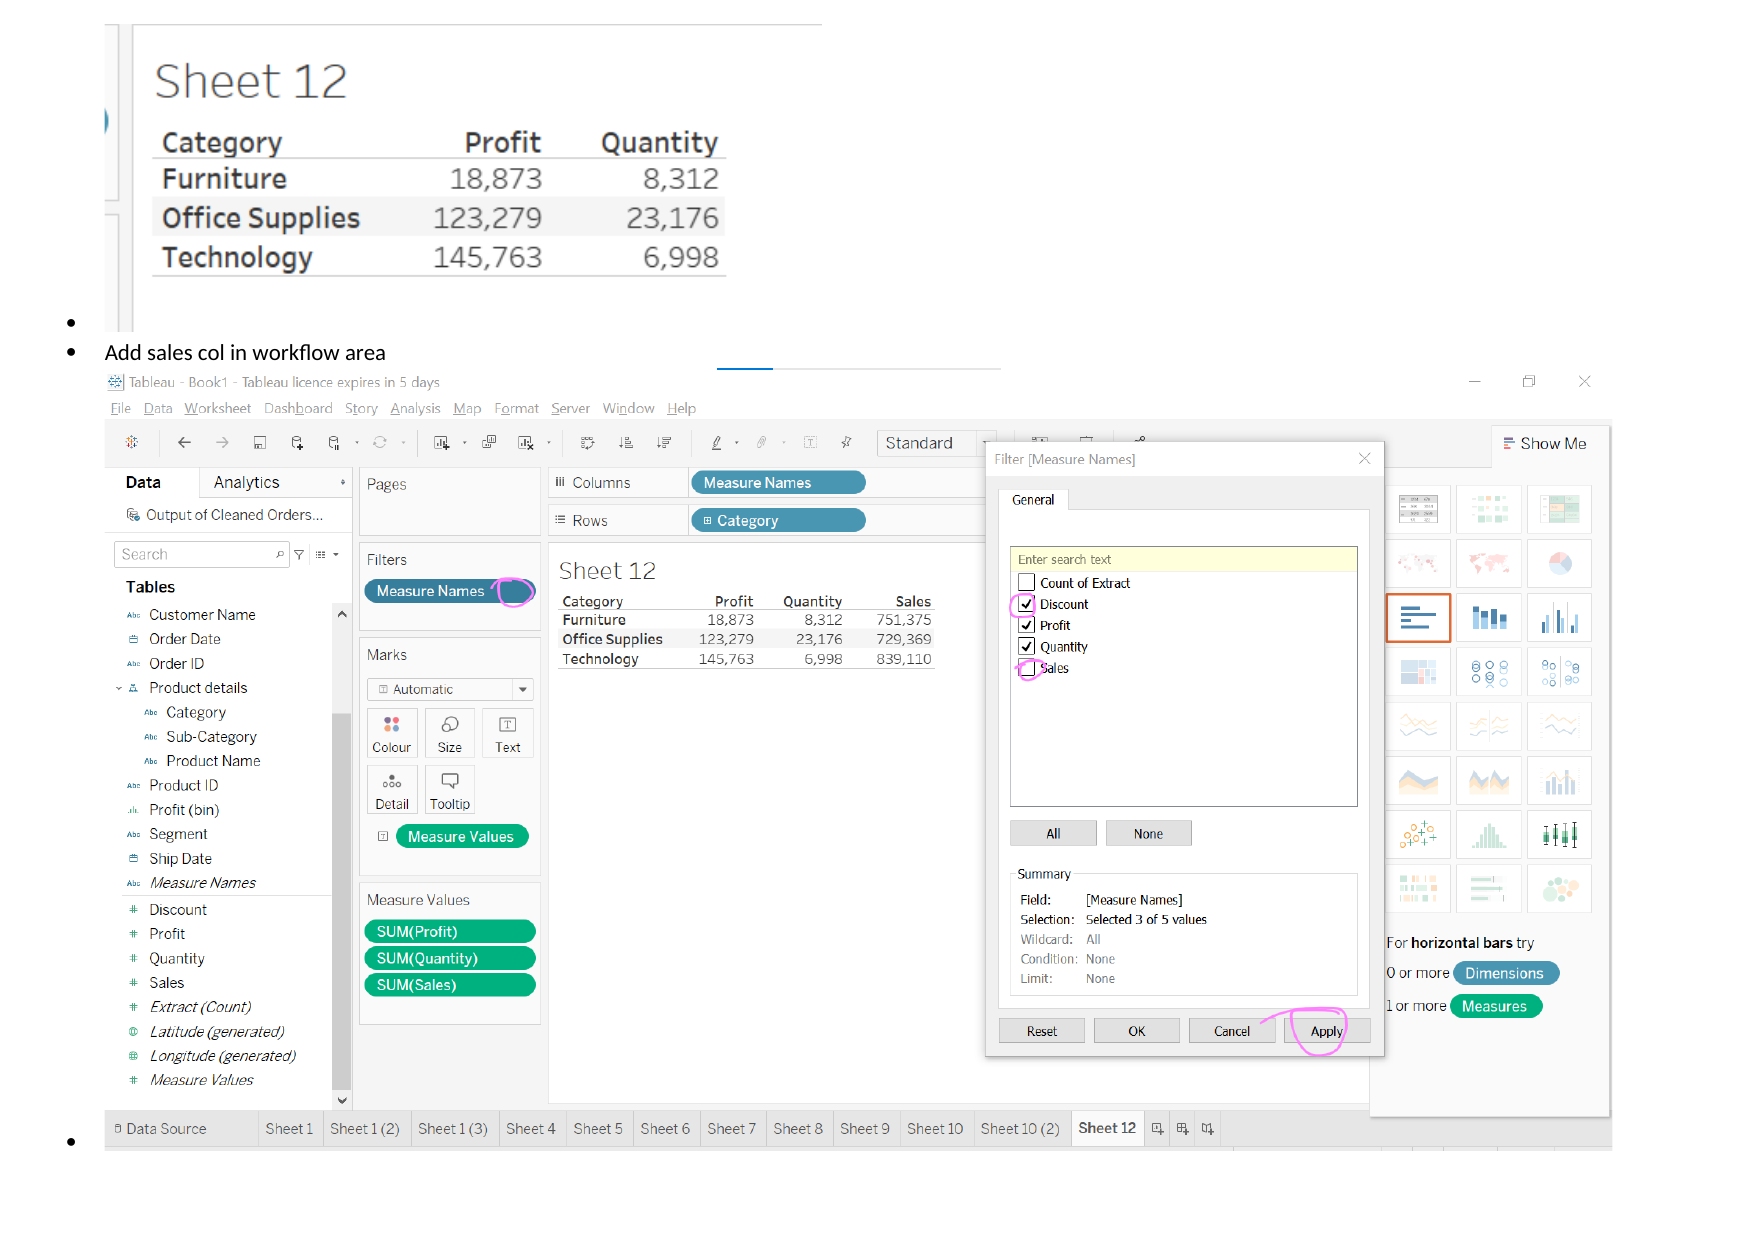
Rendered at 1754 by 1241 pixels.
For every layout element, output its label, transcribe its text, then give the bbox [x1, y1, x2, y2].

list Add sales col in workflow area [67, 338, 1724, 367]
picture [104, 24, 822, 332]
picture [104, 368, 1613, 1151]
